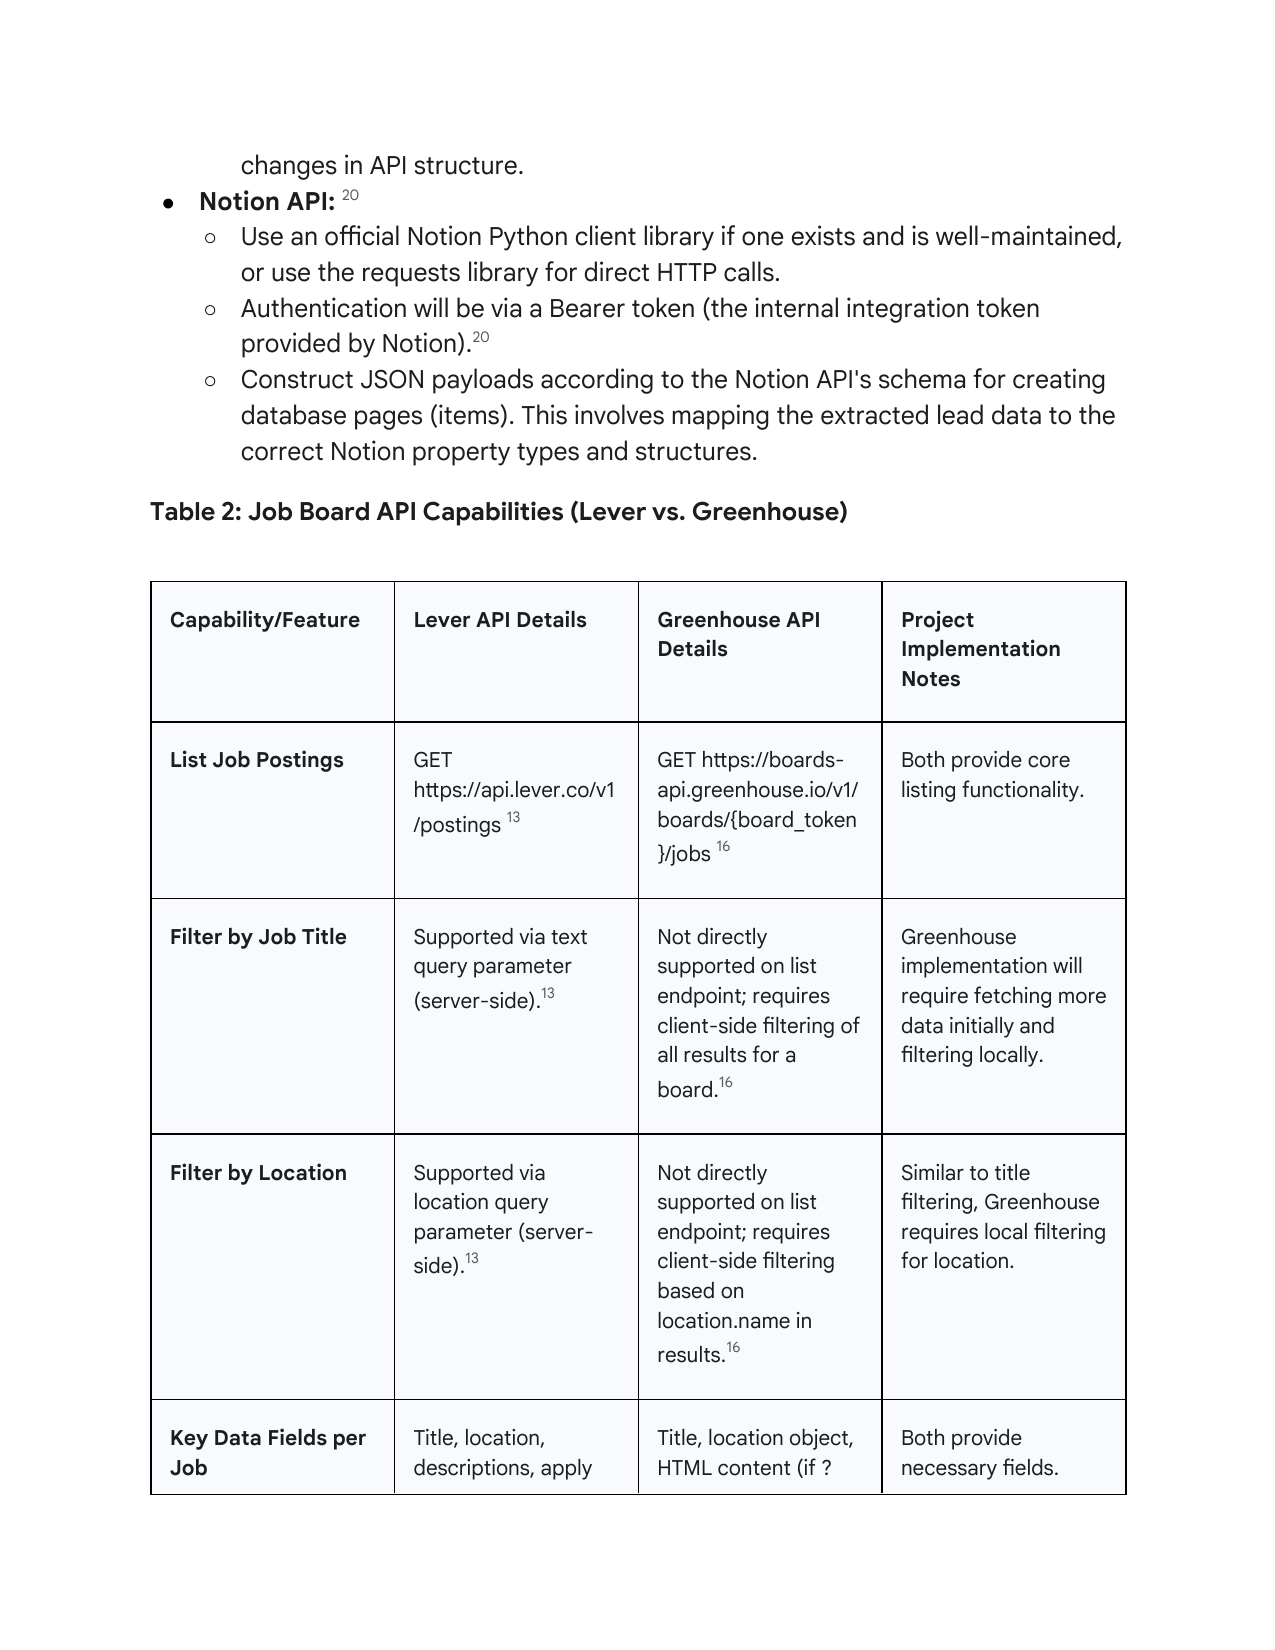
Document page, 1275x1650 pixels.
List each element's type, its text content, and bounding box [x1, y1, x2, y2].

table_cell Not directly supported on list endpoint; requires client-side filtering based on location.name in results.16 [639, 1135, 881, 1399]
table_cell GET https://api.lever.co/v1/postings 13 [395, 723, 638, 897]
list Authentication will be via a Bearer token (the internal integration token provided by Notion).20 [203, 293, 1125, 360]
list Notion API: 20 [161, 186, 1125, 217]
table_cell Supported via text query parameter (server-side).13 [395, 899, 638, 1133]
table_header Greenhouse API Details [639, 582, 881, 721]
table_cell Not directly supported on list endpoint; requires client-side filtering of all results for a board.16 [639, 899, 881, 1133]
list Use an official Notion Python client library if one exists and is well-maintained, or use the requests library for direct HTTP calls. [203, 221, 1125, 288]
list Construct JSON payloads according to the Notion API's schema for creating database pages (items). This involves mapping the extracted lead data to the correct Notion property types and structures. [203, 364, 1125, 467]
subtitle Table 2: Job Board API Capabilities (Lever vs. Greenhouse) [150, 497, 1125, 528]
table_cell List Job Postings [152, 723, 394, 897]
table_header Capability/Feature [152, 582, 394, 721]
table_cell Filter by Location [152, 1135, 394, 1399]
table_cell Filter by Job Title [152, 899, 394, 1133]
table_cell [883, 1400, 1125, 1493]
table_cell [395, 1400, 638, 1493]
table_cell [639, 1400, 881, 1493]
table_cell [152, 1400, 394, 1493]
table_cell GET https://boards-api.greenhouse.io/v1/boards/{board_token}/jobs 16 [639, 723, 881, 897]
table_header Lever API Details [395, 582, 638, 721]
table_cell Supported via location query parameter (server-side).13 [395, 1135, 638, 1399]
table_cell Both provide core listing functionality. [883, 723, 1125, 897]
table_cell Greenhouse implementation will require fetching more data initially and filtering locally. [883, 899, 1125, 1133]
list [203, 150, 1125, 181]
table_cell Similar to title filtering, Greenhouse requires local filtering for location. [883, 1135, 1125, 1399]
table_header Project Implementation Notes [883, 582, 1125, 721]
